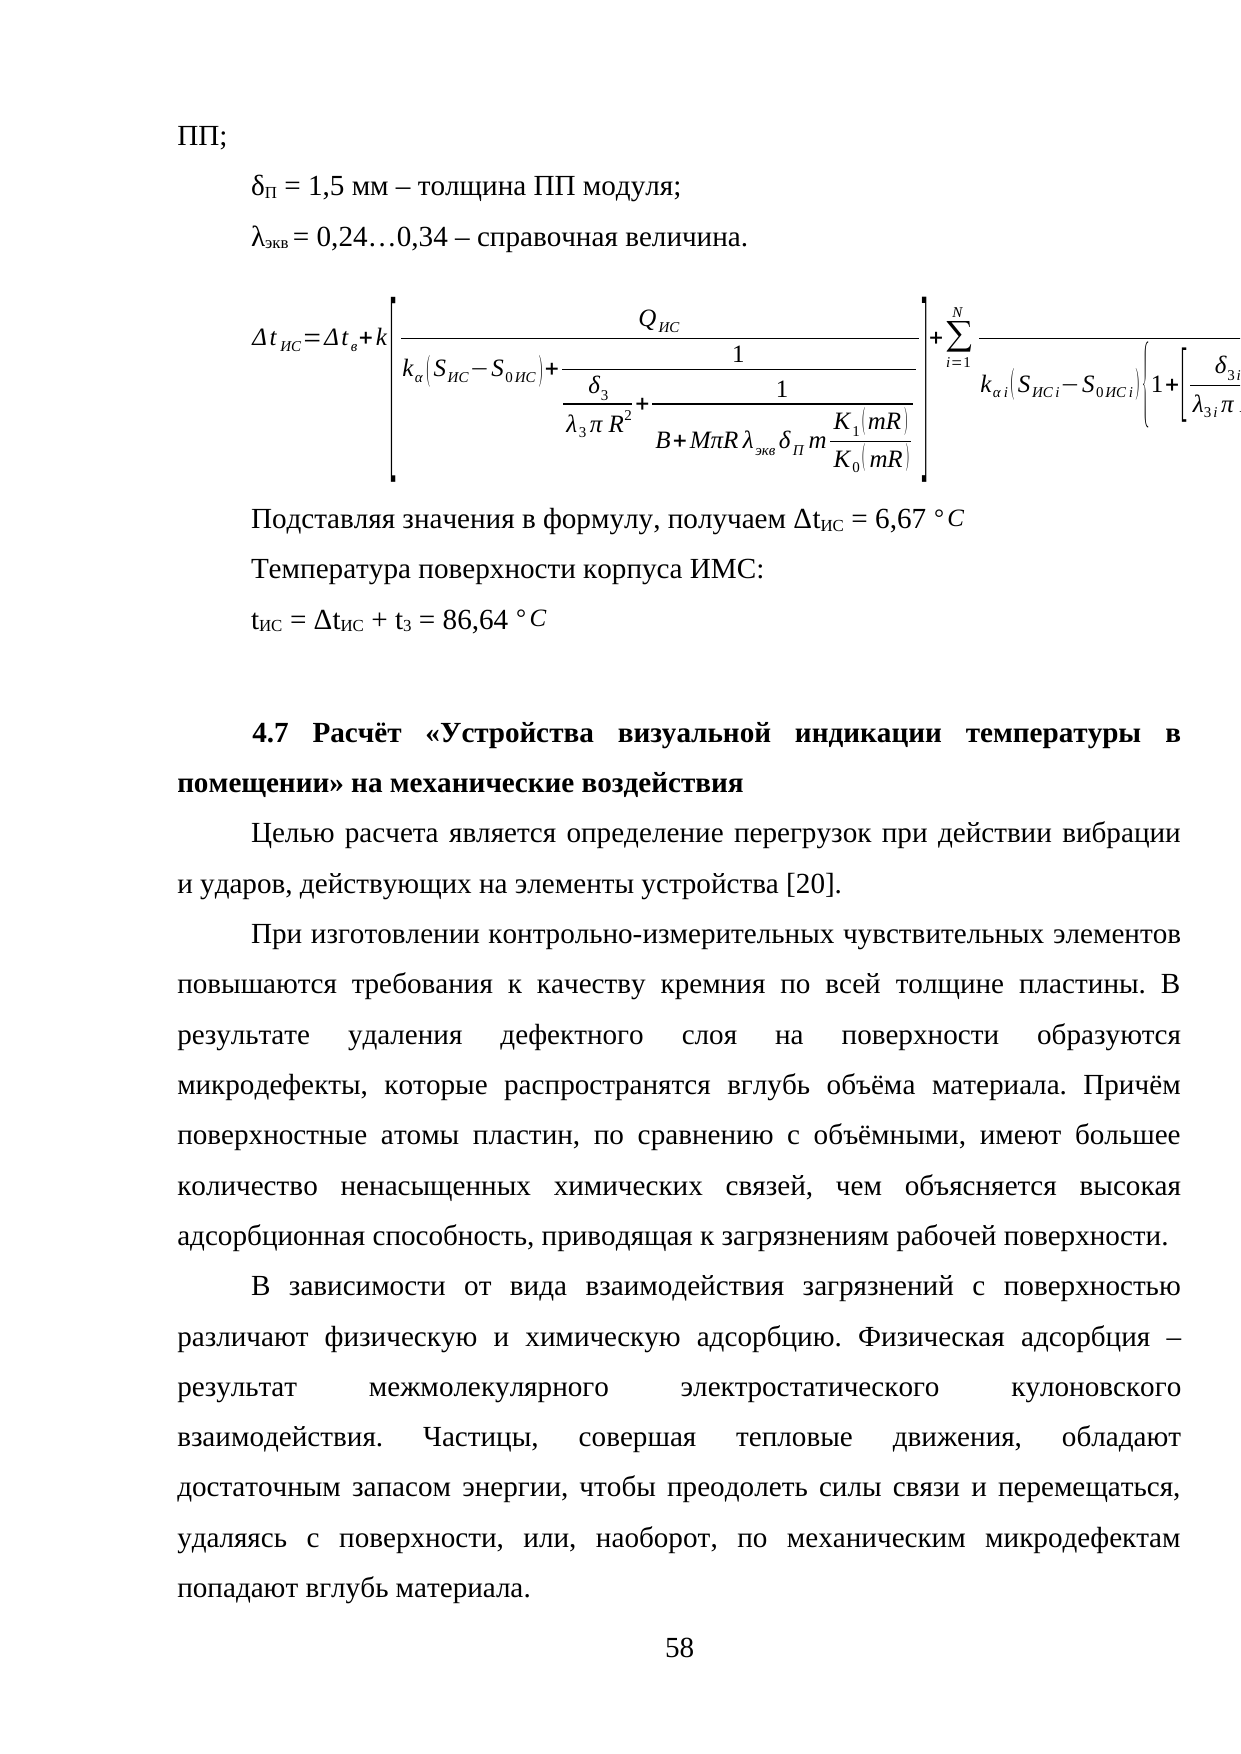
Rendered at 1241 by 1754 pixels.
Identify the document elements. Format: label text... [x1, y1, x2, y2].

subtitle 4.7 Расчёт «Устройства визуальной индикации температуры в помещении» на механические воздействия [177, 715, 1182, 799]
list λэкв = 0,24…0,34 – справочная величина. [177, 219, 1182, 252]
text Целью расчета является определение перегрузок при действии вибрации и ударов, действующих на элементы устройства [20]. [177, 816, 1182, 899]
list tИС = ΔtИС + t3 = 86,64 [177, 602, 1182, 635]
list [177, 118, 1182, 152]
list δП = 1,5 мм – толщина ПП модуля; [177, 168, 1182, 202]
list Подставляя значения в формулу, получаем ΔtИС = 6,67 [177, 501, 1182, 535]
text При изготовлении контрольно-измерительных чувствительных элементов повышаются требования к качеству кремния по всей толщине пластины. В результате удаления дефектного слоя на поверхности образуются микродефекты, которые распространятся вглубь объёма материала. Причём поверхностные атомы пластин, по сравнению с объёмными, имеют большее количество ненасыщенных химических связей, чем объясняется высокая адсорбционная способность, приводящая к загрязнениям рабочей поверхности. [177, 916, 1182, 1252]
text В зависимости от вида взаимодействия загрязнений с поверхностью различают физическую и химическую адсорбцию. Физическая адсорбция – результат межмолекулярного электростатического кулоновского взаимодействия. Частицы, совершая тепловые движения, обладают достаточным запасом энергии, чтобы преодолеть силы связи и перемещаться, удаляясь с поверхности, или, наоборот, по механическим микродефектам попадают вглубь материала. [177, 1268, 1182, 1604]
list Температура поверхности корпуса ИМС: [177, 551, 1182, 585]
